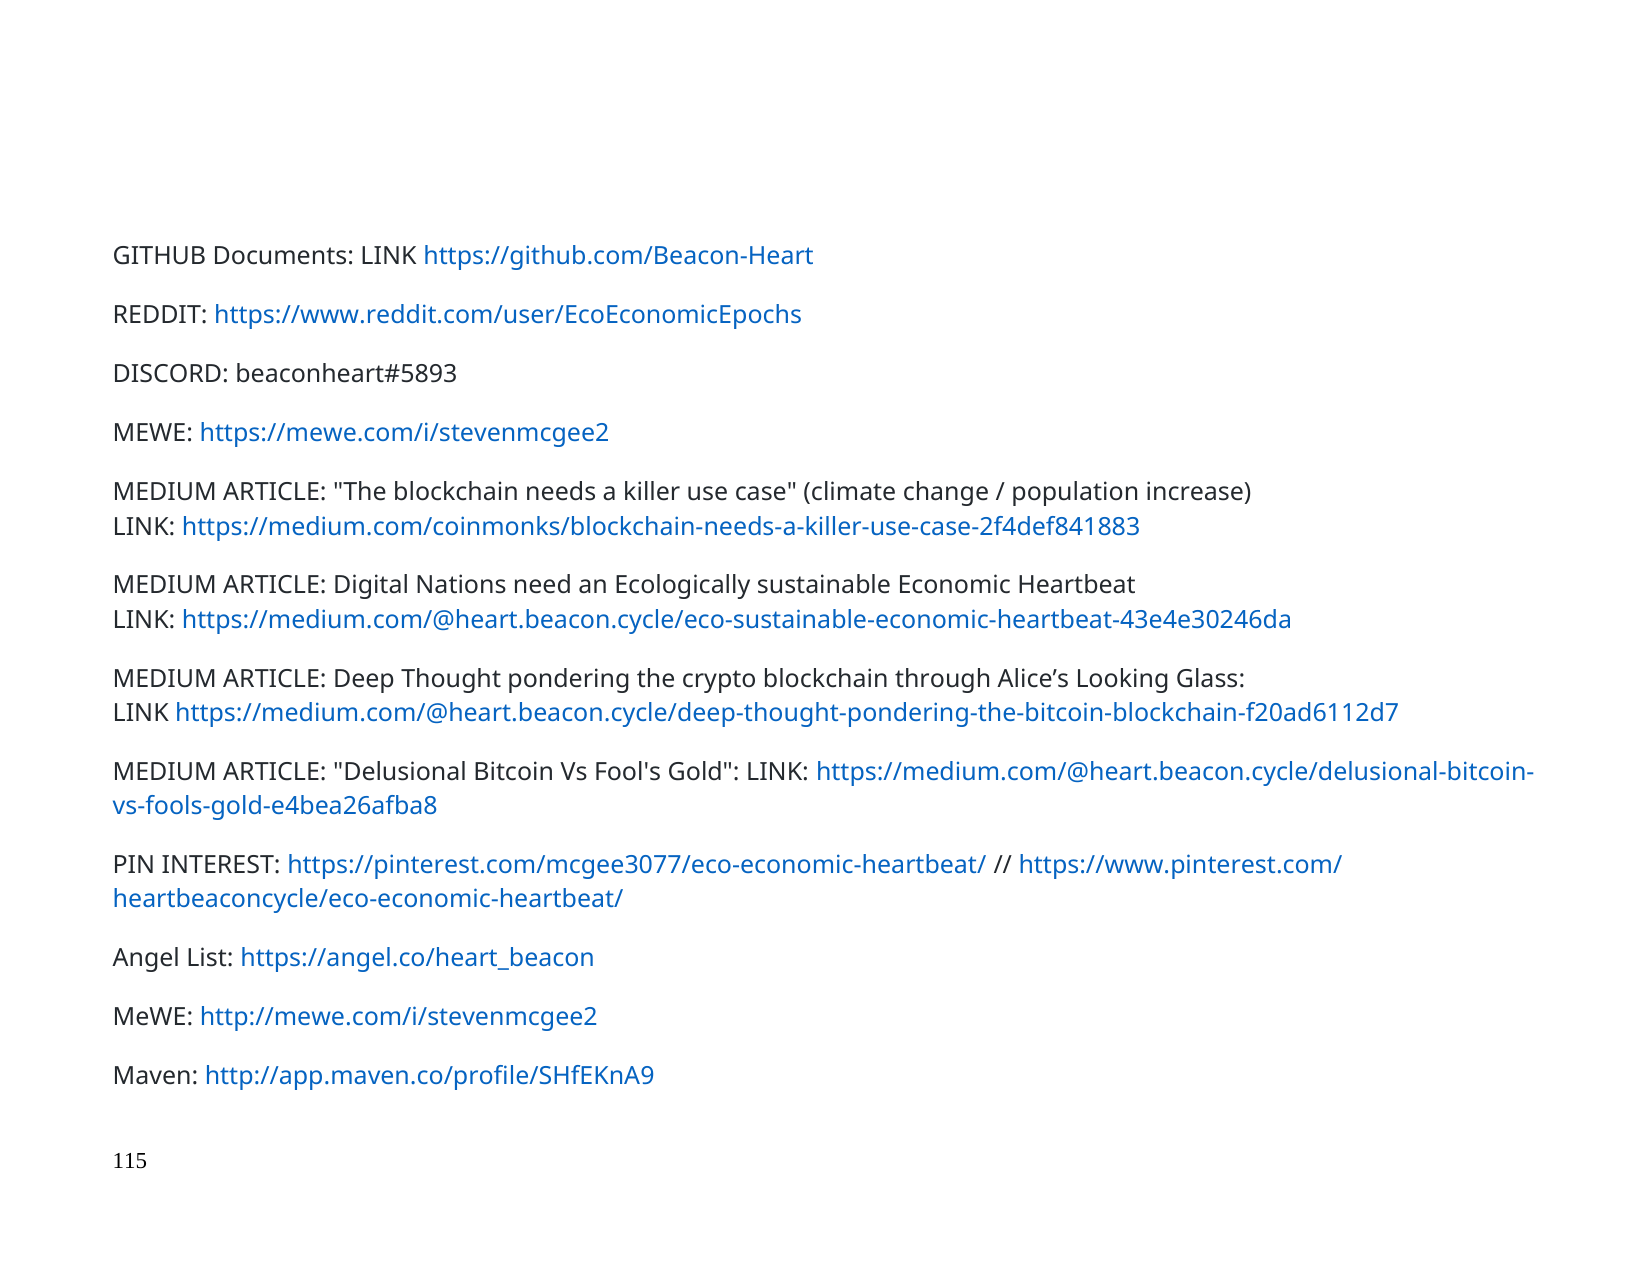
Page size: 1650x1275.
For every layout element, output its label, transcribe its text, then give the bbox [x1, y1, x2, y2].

text Maven: http://app.maven.co/profile/SHfEKnA9 [112, 1058, 1537, 1092]
text MEDIUM ARTICLE: "The blockchain needs a killer use case" (climate change / population increase) LINK: https://medium.com/coinmonks/blockchain-needs-a-killer-use-case-2f4def841883 [112, 474, 1537, 542]
text Angel List: https://angel.co/heart_beacon [112, 940, 1537, 974]
text DISCORD: beaconheart#5893 [112, 356, 1537, 390]
text MEDIUM ARTICLE: "Delusional Bitcoin Vs Fool's Gold": LINK: https://medium.com/@heart.beacon.cycle/delusional-bitcoin-vs-fools-gold-e4bea26afba8 [112, 753, 1537, 822]
text GITHUB Documents: LINK https://github.com/Beacon-Heart [112, 238, 1537, 272]
text MEDIUM ARTICLE: Deep Thought pondering the crypto blockchain through Alice’s Looking Glass: LINK https://medium.com/@heart.beacon.cycle/deep-thought-pondering-the-bitcoin-blockchain-f20ad6112d7 [112, 660, 1537, 728]
text PIN INTEREST: https://pinterest.com/mcgee3077/eco-economic-heartbeat/ // https://www.pinterest.com/heartbeaconcycle/eco-economic-heartbeat/ [112, 847, 1537, 915]
text MEWE: https://mewe.com/i/stevenmcgee2 [112, 415, 1537, 449]
text MeWE: http://mewe.com/i/stevenmcgee2 [112, 999, 1537, 1033]
text REDDIT: https://www.reddit.com/user/EcoEconomicEpochs [112, 297, 1537, 331]
text MEDIUM ARTICLE: Digital Nations need an Ecologically sustainable Economic Heartbeat LINK: https://medium.com/@heart.beacon.cycle/eco-sustainable-economic-heartbeat-43e4e30246da [112, 567, 1537, 635]
